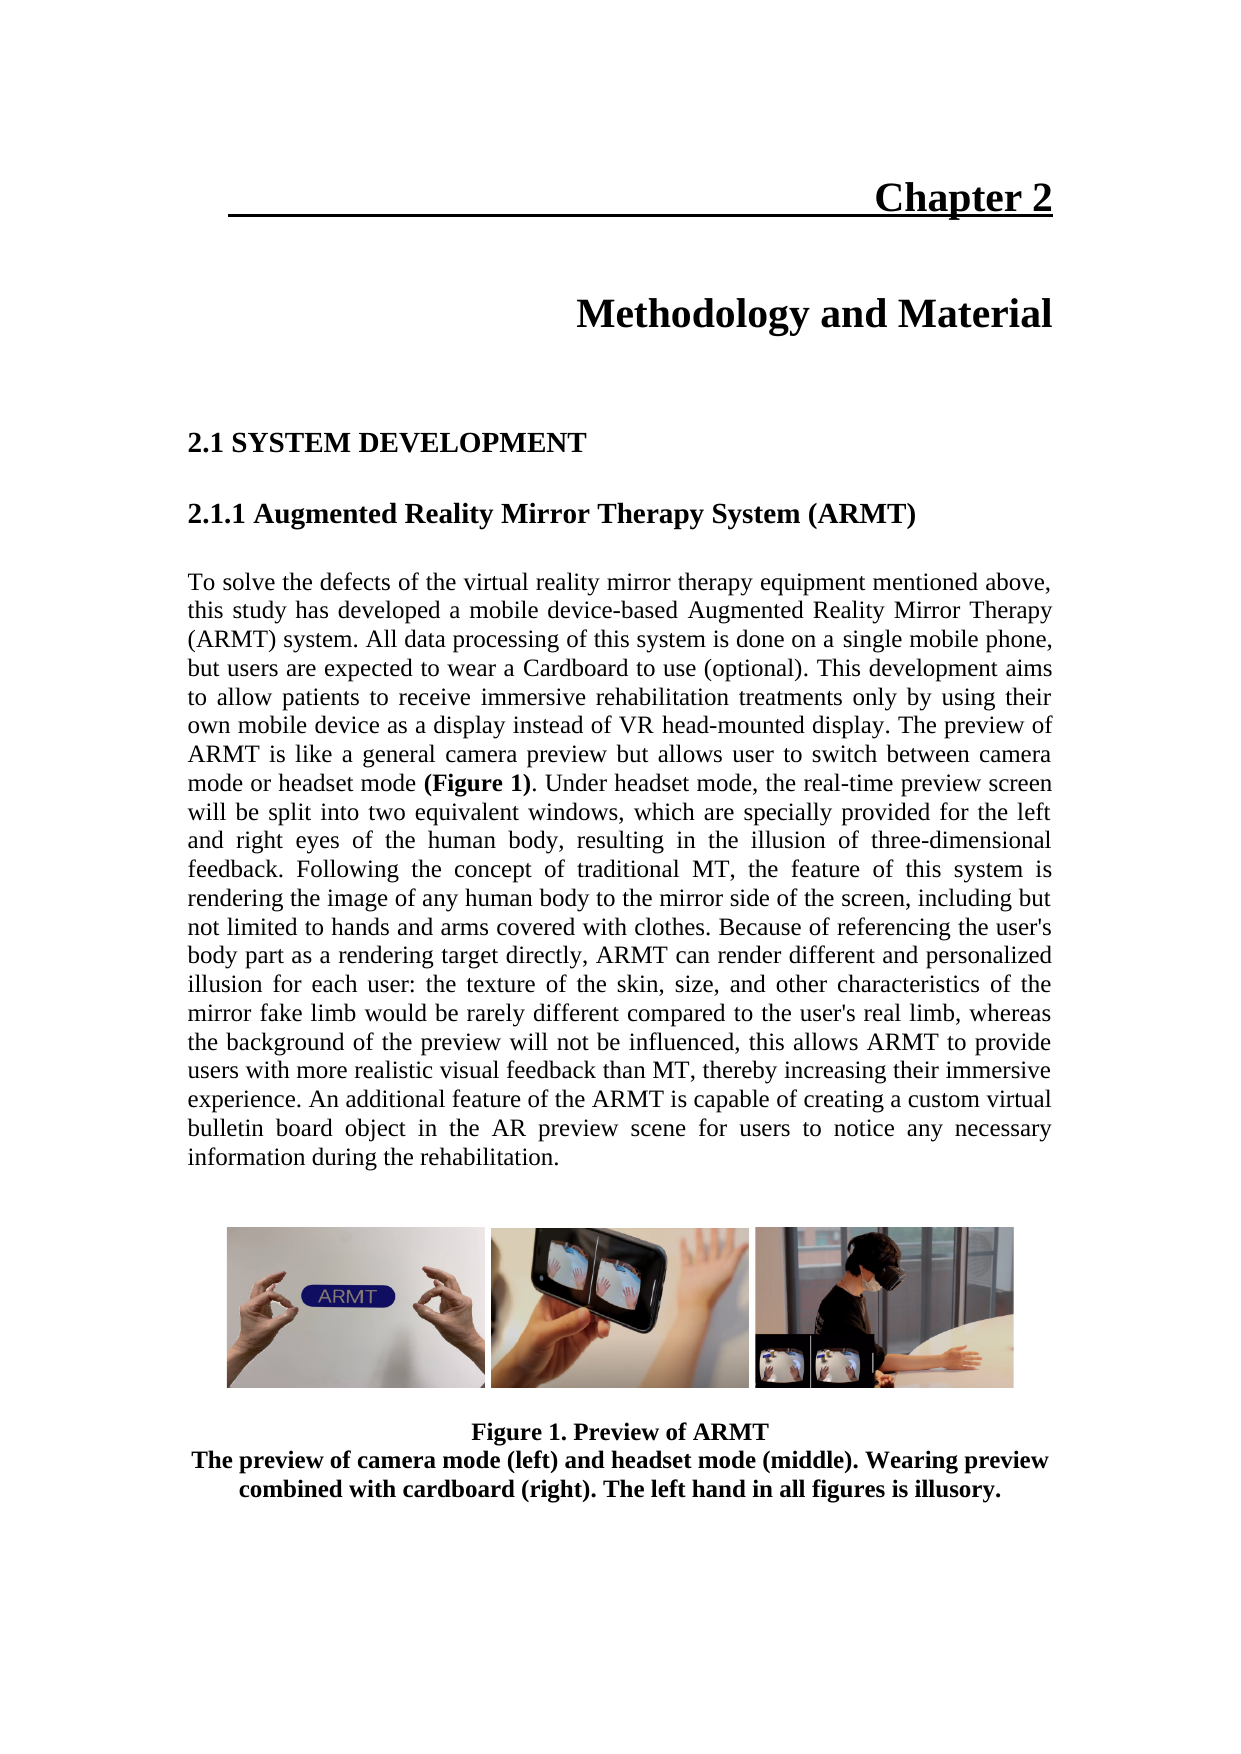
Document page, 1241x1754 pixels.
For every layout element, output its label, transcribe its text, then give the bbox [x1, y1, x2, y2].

text The preview of camera mode (left) and headset mode (middle). Wearing preview combined with cardboard (right). The left hand in all figures is illusory. [187, 1445, 1053, 1503]
picture [491, 1228, 749, 1388]
picture [755, 1227, 1014, 1388]
text Figure 1. Preview of ARMT [187, 1417, 1053, 1445]
subtitle Chapter 2 Methodology and Material [187, 173, 1053, 336]
subtitle 2.1.1 Augmented Reality Mirror Therapy System (ARMT) [187, 496, 1053, 530]
text To solve the defects of the virtual reality mirror therapy equipment mentioned above, this study has developed a mobile device-based Augmented Reality Mirror Therapy (ARMT) system. All data processing of this system is done on a single mobile phone, but users are expected to wear a Cardboard to use (optional). This development aims to allow patients to receive immersive rehabilitation treatments only by using their own mobile device as a display instead of VR head-mounted display. The preview of ARMT is like a general camera preview but allows user to switch between camera mode or headset mode (Figure 1). Under headset mode, the real-time preview screen will be split into two equivalent windows, which are specially provided for the left and right eyes of the human body, resulting in the illusion of three-dimensional feedback. Following the concept of traditional MT, the feature of this system is rendering the image of any human body to the mirror side of the screen, including but not limited to hands and arms covered with clothes. Because of referencing the user's body part as a rendering target directly, ARMT can render different and personalized illusion for each user: the texture of the skin, size, and other characteristics of the mirror fake limb would be rarely different compared to the user's real limb, whereas the background of the preview will not be influenced, this allows ARMT to provide users with more realistic visual feedback than MT, thereby increasing their immersive experience. An additional feature of the ARMT is capable of creating a custom virtual bulletin board object in the AR preview scene for users to notice any necessary information during the rehabilitation. [187, 567, 1053, 1170]
picture [226, 1227, 485, 1388]
subtitle 2.1 SYSTEM DEVELOPMENT [187, 426, 1053, 459]
